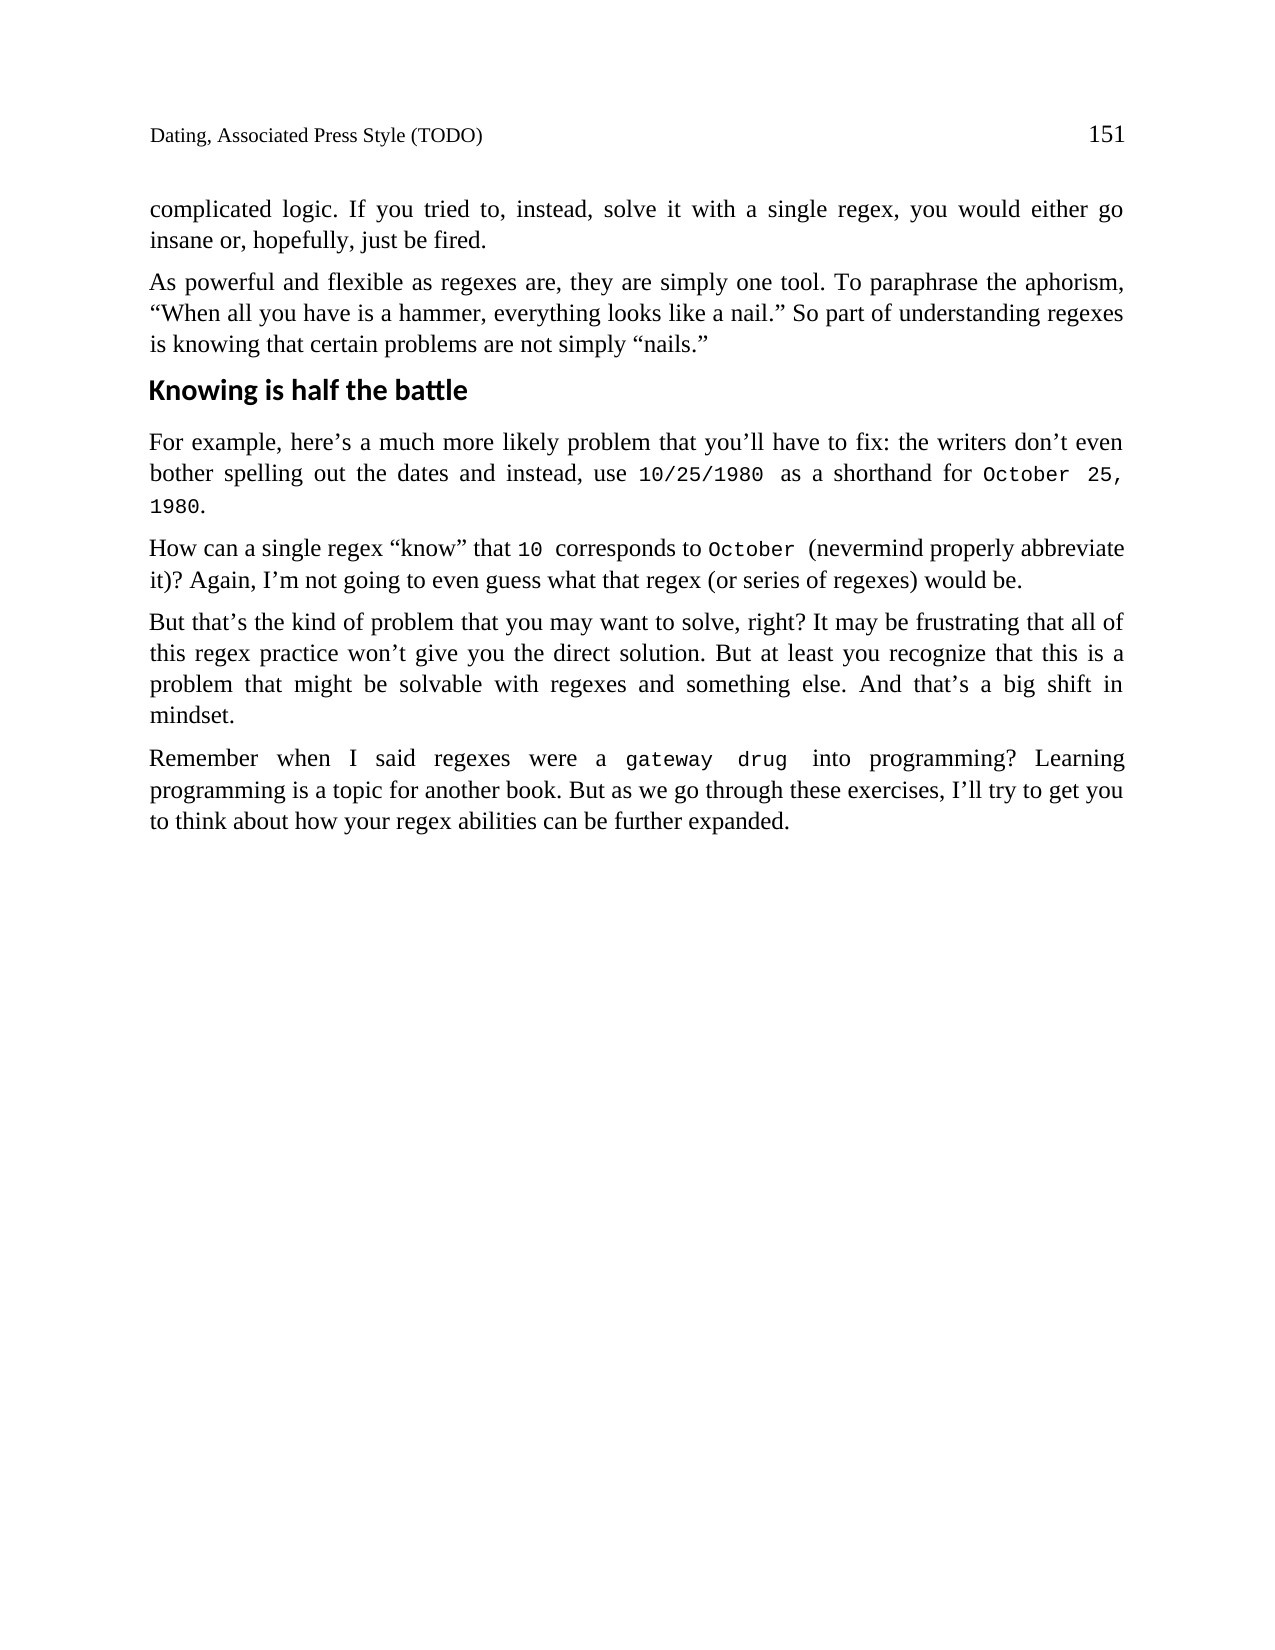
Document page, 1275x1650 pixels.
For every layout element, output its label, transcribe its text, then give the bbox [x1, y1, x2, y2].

text How can a single regex “know” that 10 corresponds to October (nevermind properly abbreviate it)? Again, I’m not going to even guess what that regex (or series of regexes) would be. [148, 533, 1125, 594]
text Remember when I said regexes were a gateway drug into programming? Learning programming is a topic for another book. But as we go through these exercises, I’ll try to get you to think about how your regex abilities can be further expanded. [148, 743, 1125, 834]
text But that’s the kind of problem that you may want to solve, right? It may be frustrating that all of this regex practice won’t give you the direct solution. But at least you recognize that this is a problem that might be solvable with regexes and something else. And that’s a big shift in mindset. [148, 607, 1125, 729]
text As powerful and flexible as regexes are, they are simply one tool. To paraphrase the aphorism, “When all you have is a hammer, everything looks like a nail.” So part of understanding regexes is knowing that certain problems are not simply “nails.” [148, 267, 1125, 358]
subtitle Knowing is half the battle [148, 371, 1126, 408]
text For example, here’s a much more likely problem that you’ll have to fix: the writers don’t even bother spelling out the dates and instead, use 10/25/1980 as a shorthand for October 25, 1980. [148, 427, 1125, 520]
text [148, 194, 1125, 254]
